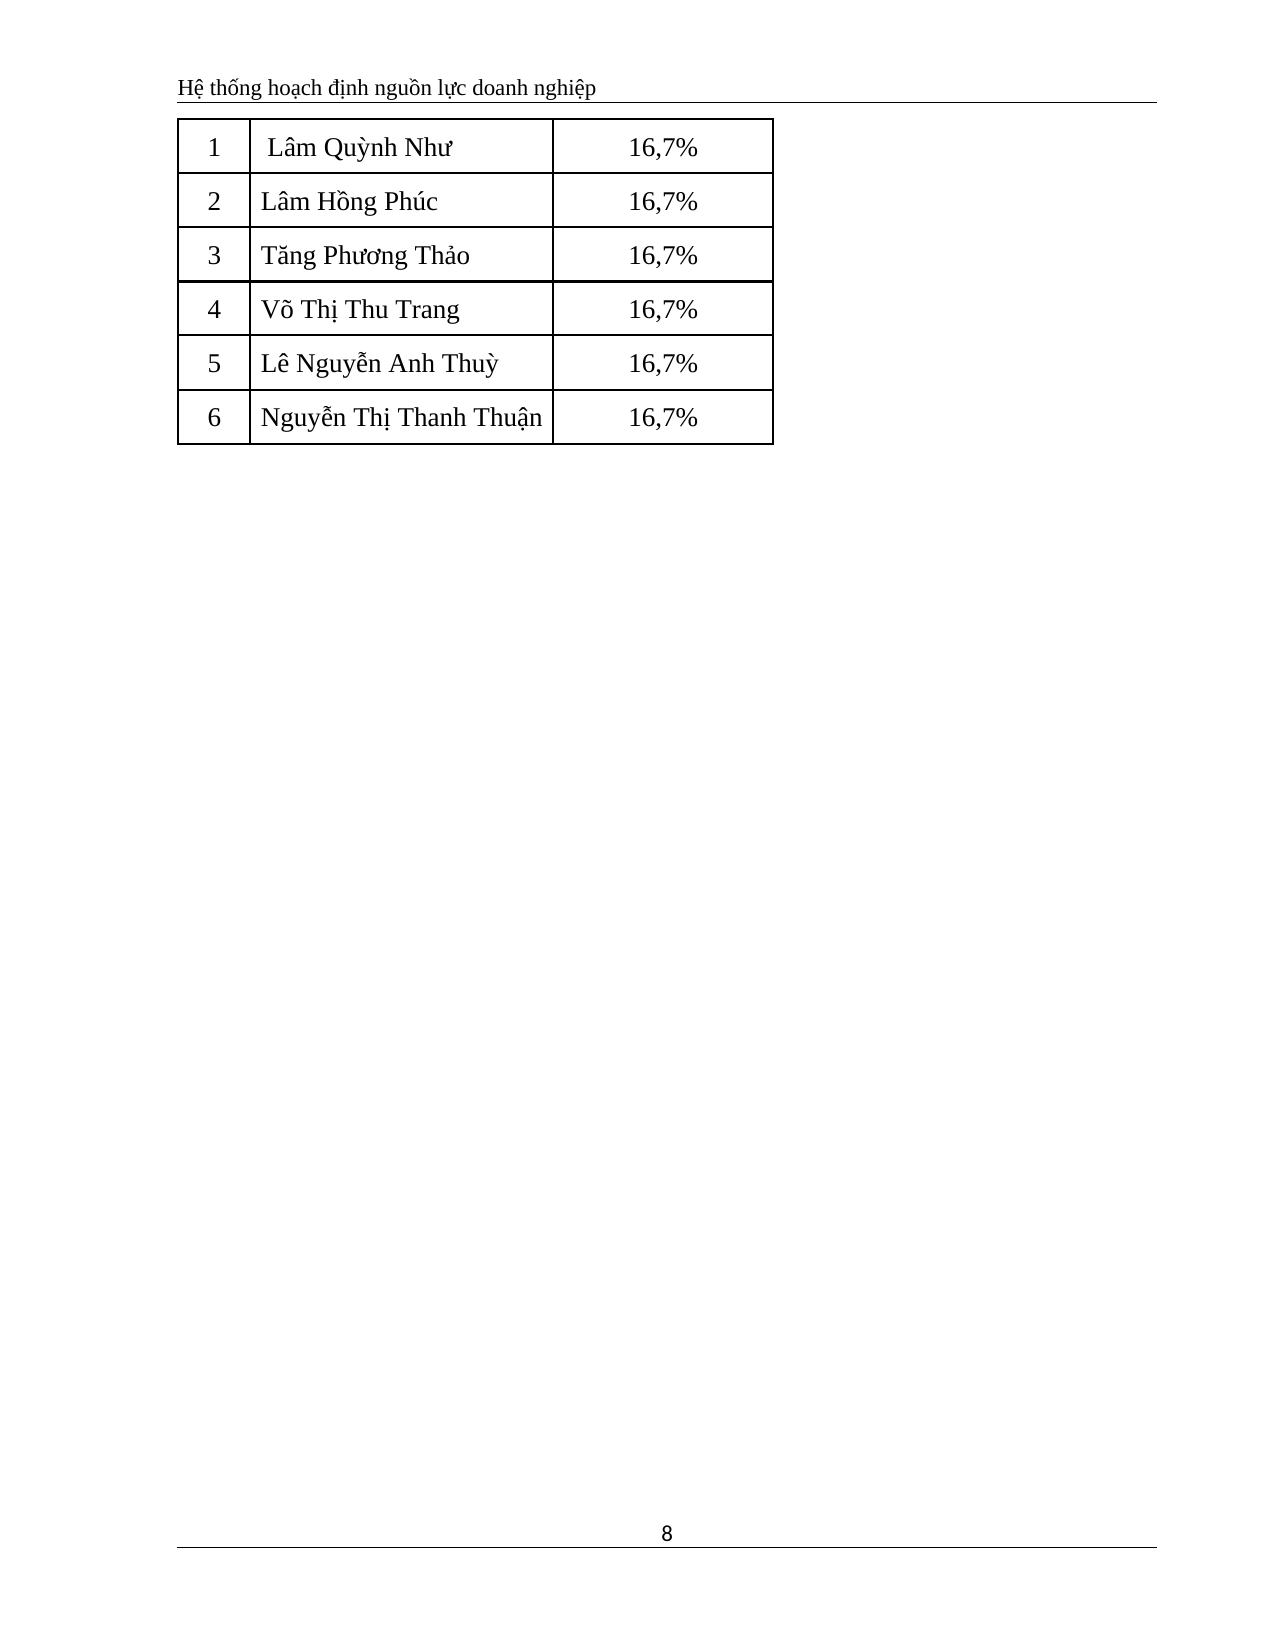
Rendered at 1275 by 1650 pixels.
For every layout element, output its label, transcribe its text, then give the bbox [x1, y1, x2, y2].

table_cell 3 [179, 228, 249, 280]
table_cell 16,7% [554, 391, 772, 442]
table_cell 16,7% [554, 283, 772, 334]
table_cell 5 [179, 336, 249, 388]
table_cell 2 [179, 174, 249, 226]
table_cell Lâm Hồng Phúc [251, 174, 552, 226]
table_cell Lê Nguyễn Anh Thuỳ [251, 336, 552, 388]
table_cell Võ Thị Thu Trang [251, 283, 552, 334]
table_cell 4 [179, 283, 249, 334]
table_cell Nguyễn Thị Thanh Thuận [251, 391, 552, 442]
table_cell 16,7% [554, 228, 772, 280]
table_cell 6 [179, 391, 249, 442]
table_cell 1 [179, 120, 249, 172]
table_cell 16,7% [554, 336, 772, 388]
table_cell 16,7% [554, 174, 772, 226]
table_cell 16,7% [554, 120, 772, 172]
table_cell Tăng Phương Thảo [251, 228, 552, 280]
table_cell Lâm Quỳnh Như [251, 120, 552, 172]
